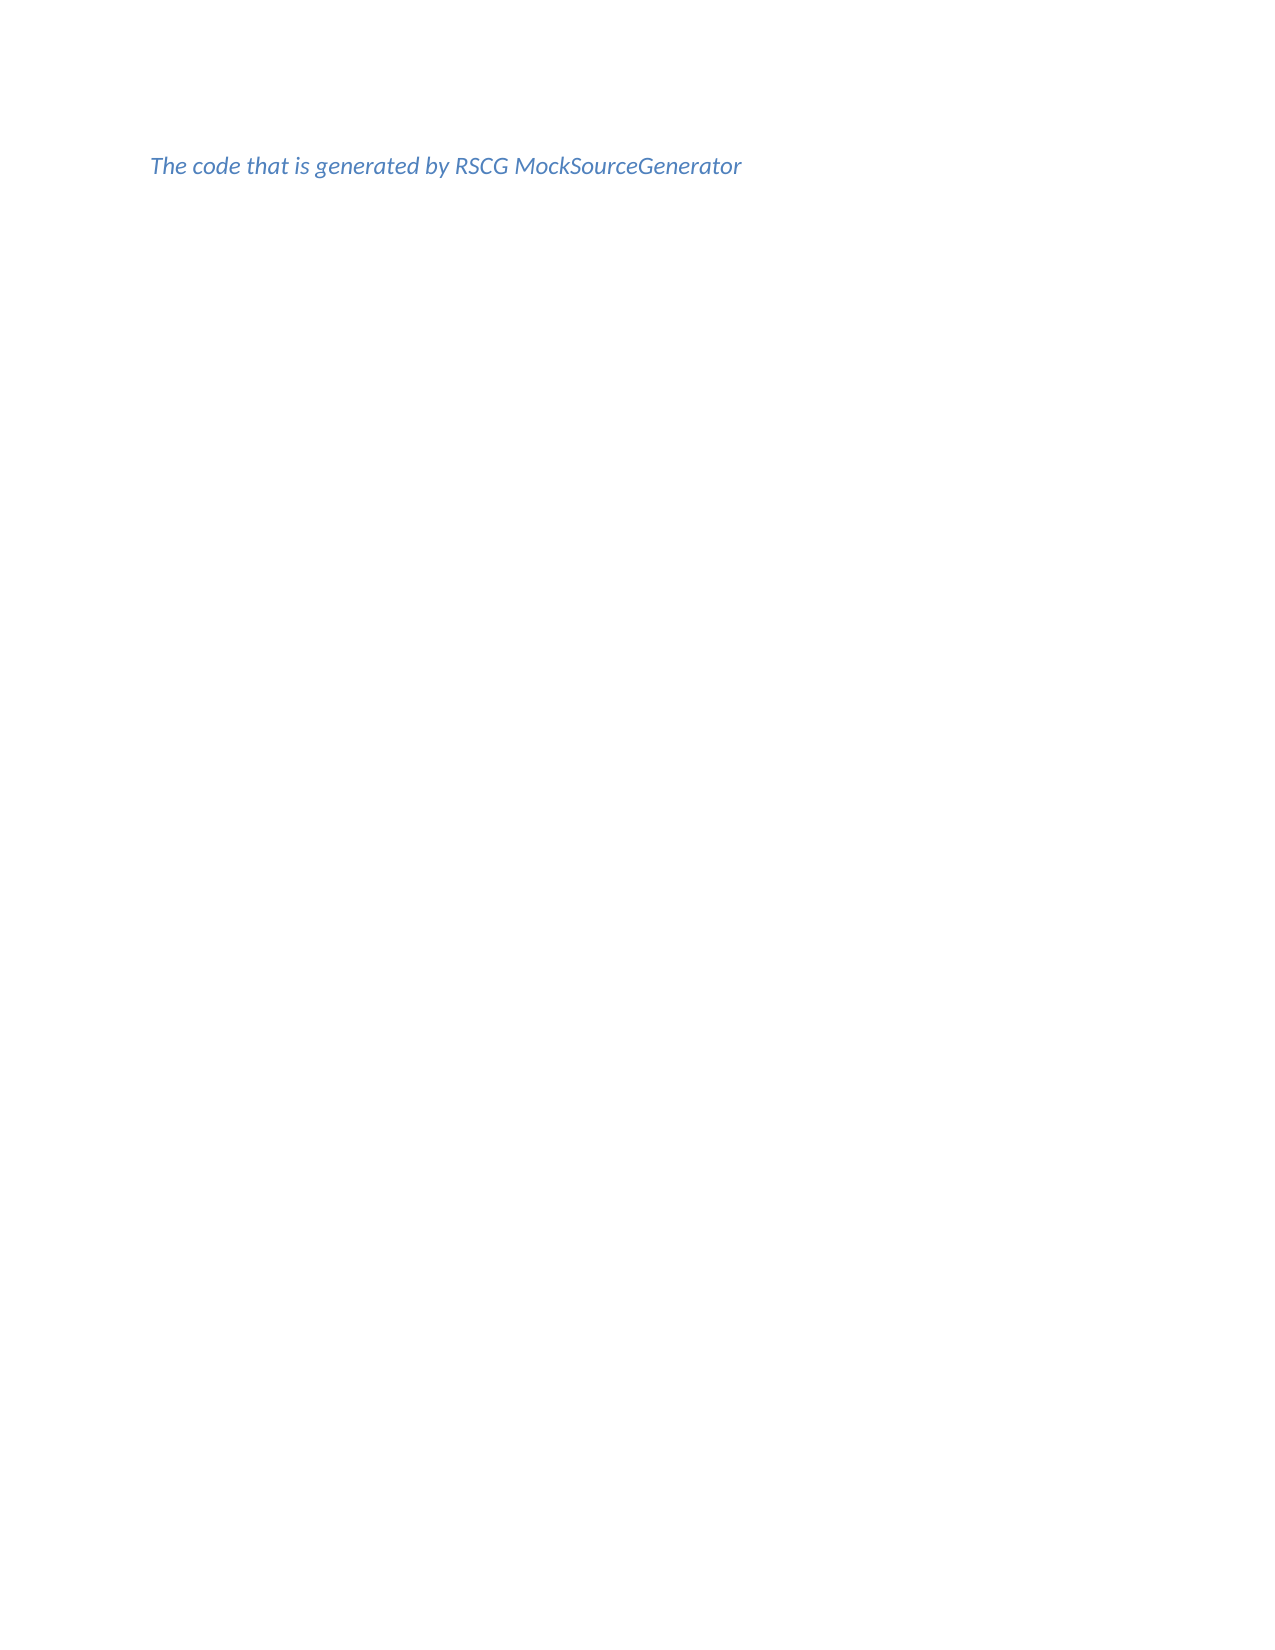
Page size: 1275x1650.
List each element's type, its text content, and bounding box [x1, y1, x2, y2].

subtitle The code that is generated by RSCG MockSourceGenerator [150, 150, 1125, 181]
